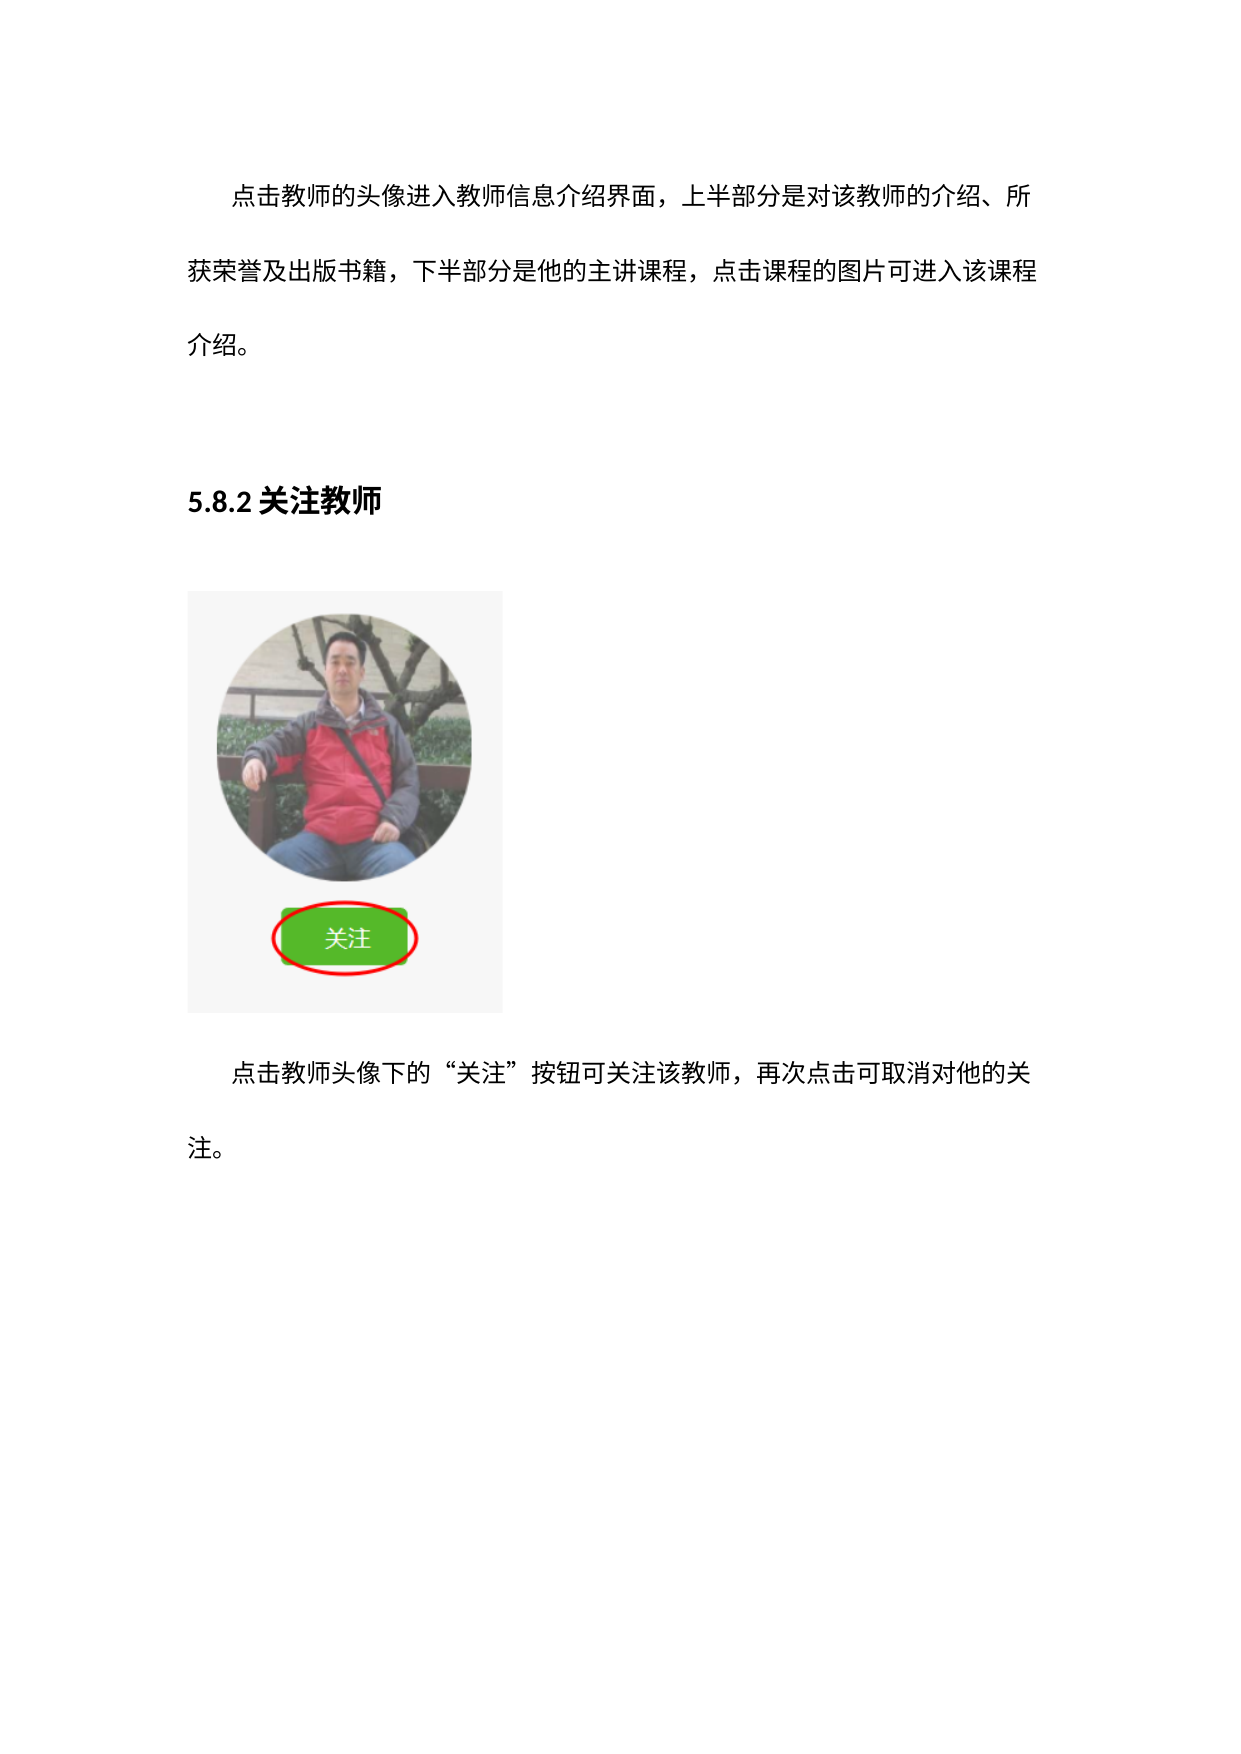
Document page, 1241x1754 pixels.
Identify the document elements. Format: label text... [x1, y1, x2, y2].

text 点击教师头像下的“关注”按钮可关注该教师，再次点击可取消对他的关注。 [187, 1039, 1053, 1179]
text 点击教师的头像进入教师信息介绍界面，上半部分是对该教师的介绍、所获荣誉及出版书籍，下半部分是他的主讲课程，点击课程的图片可进入该课程介绍。 [187, 162, 1053, 376]
subtitle 5.8.2关注教师 [187, 467, 1053, 532]
picture [187, 591, 503, 1013]
